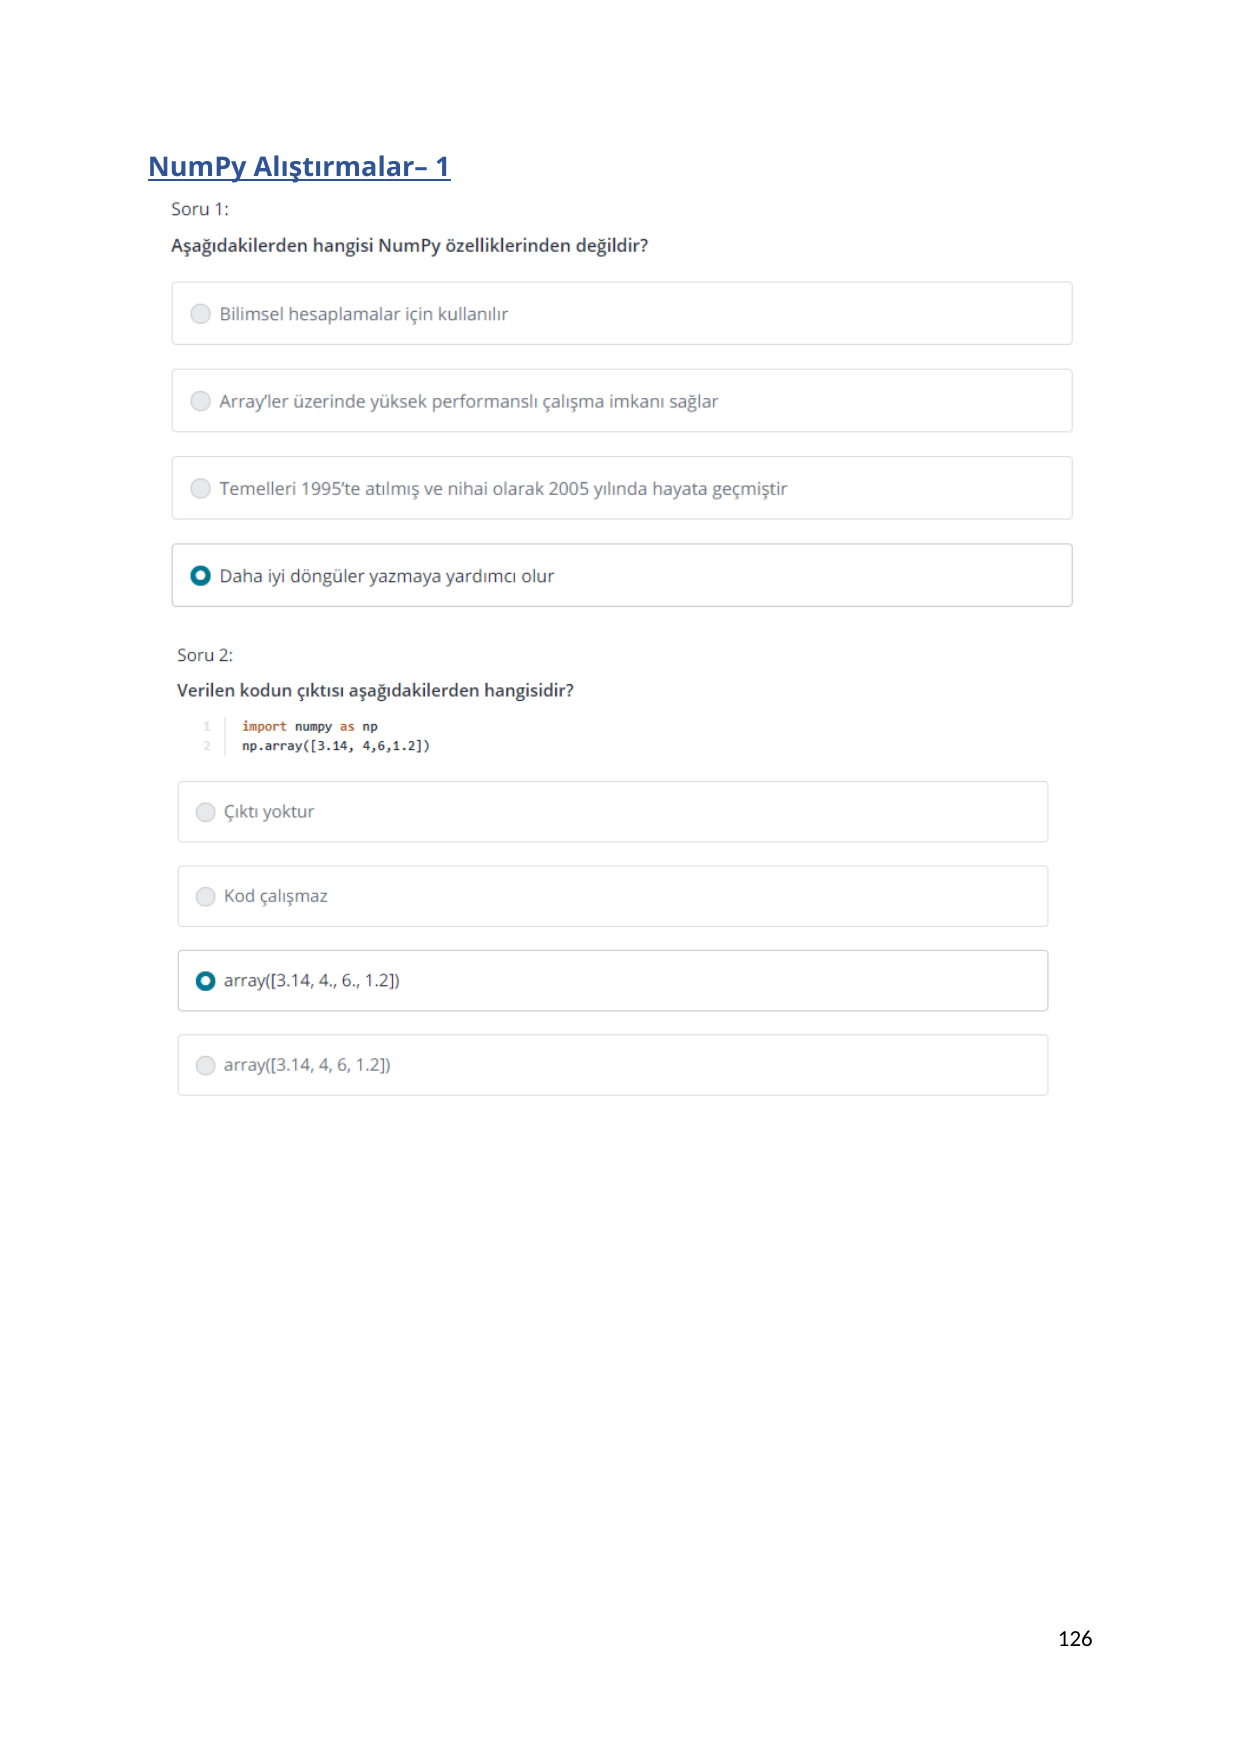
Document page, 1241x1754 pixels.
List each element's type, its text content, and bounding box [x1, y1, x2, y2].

picture [147, 187, 1093, 626]
picture [147, 627, 1093, 1113]
subtitle NumPy Alıştırmalar– 1 [148, 148, 1092, 184]
